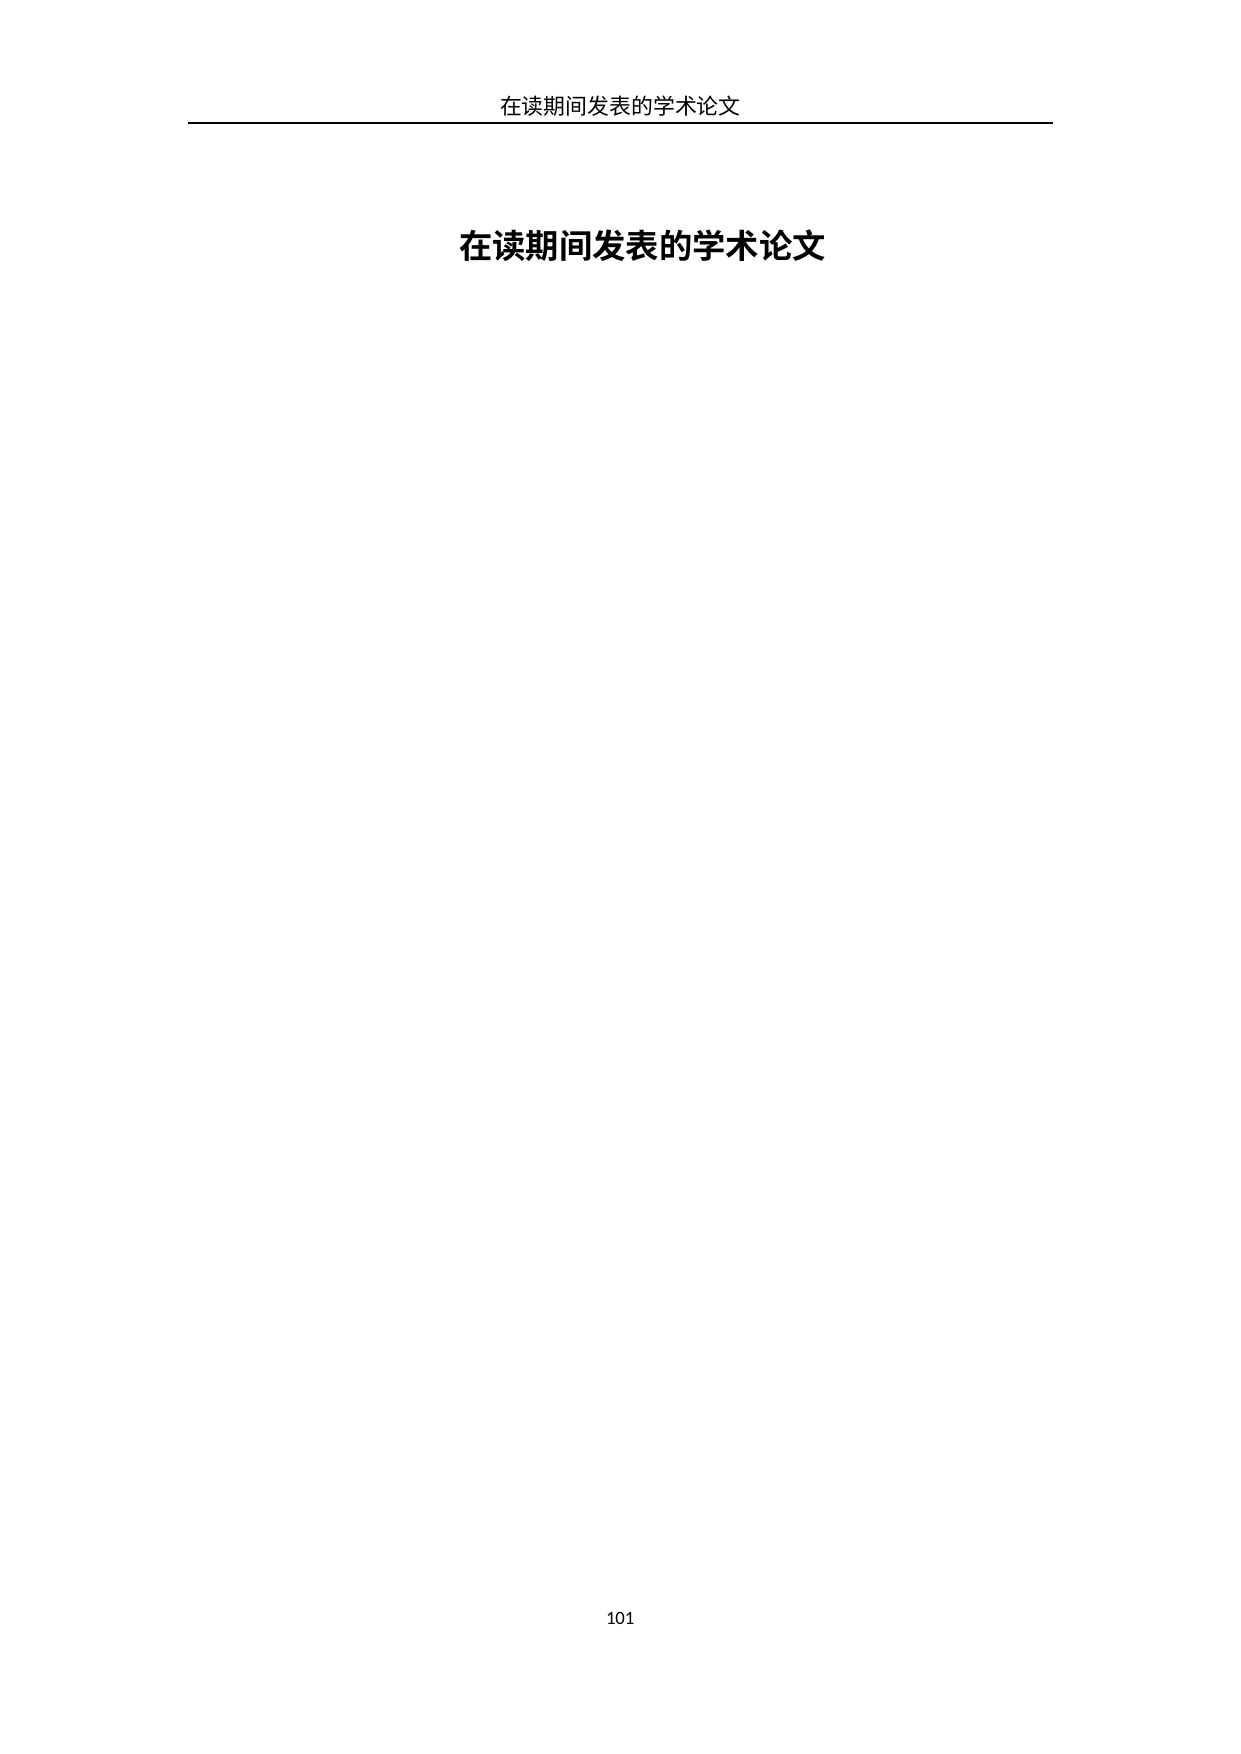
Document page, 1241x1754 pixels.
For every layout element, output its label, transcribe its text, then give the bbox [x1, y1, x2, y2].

subtitle 在读期间发表的学术论文 [232, 212, 1053, 277]
